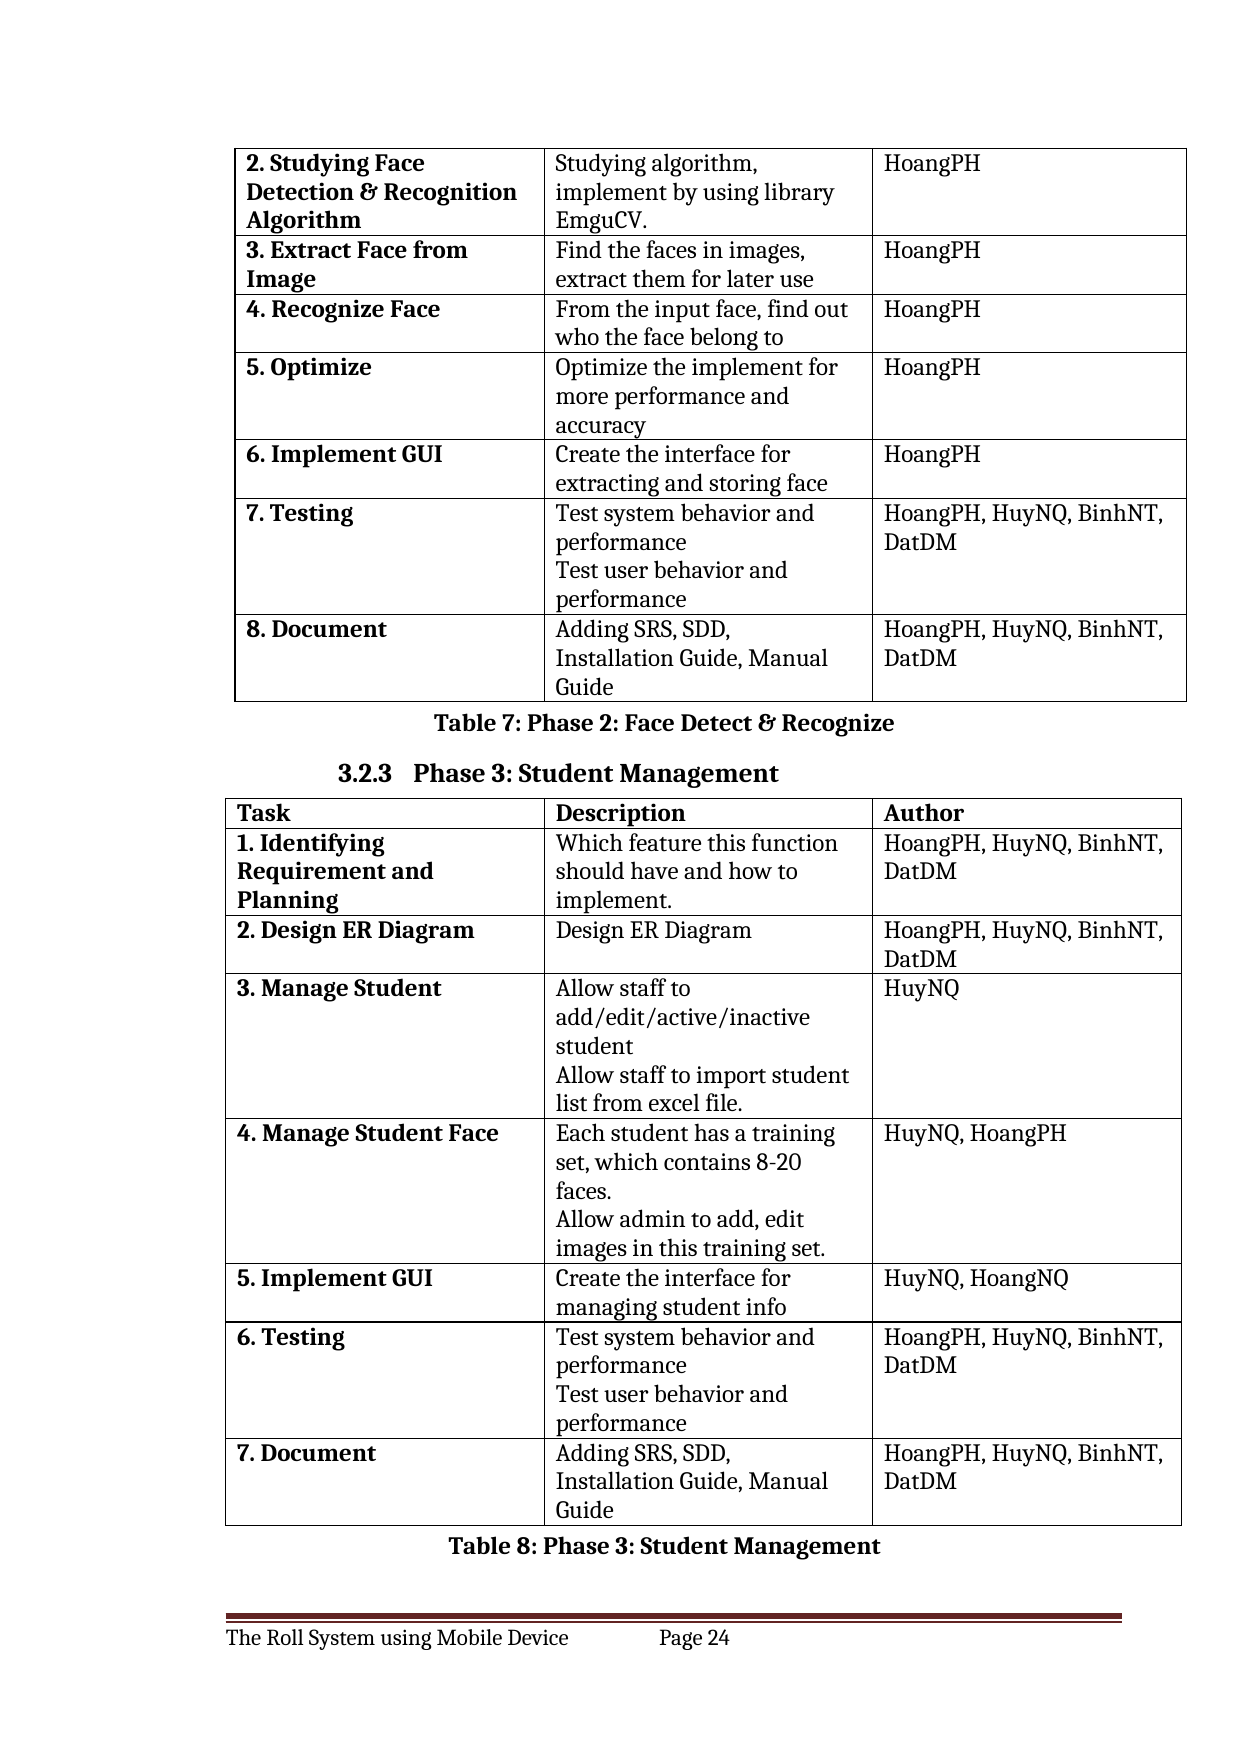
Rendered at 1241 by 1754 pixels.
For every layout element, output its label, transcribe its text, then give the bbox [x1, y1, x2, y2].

table_cell 3. Extract Face from Image [236, 236, 544, 293]
table_cell 4. Manage Student Face [226, 1119, 544, 1263]
table_cell Design ER Diagram [545, 916, 872, 973]
table_cell Optimize the implement for more performance and accuracy [545, 353, 872, 439]
table_cell 2. Design ER Diagram [226, 916, 544, 973]
table_cell HoangPH, HuyNQ, BinhNT, DatDM [873, 1439, 1181, 1525]
table_cell HoangPH, HuyNQ, BinhNT, DatDM [873, 916, 1181, 973]
table_cell 7. Testing [236, 499, 544, 614]
table_cell Which feature this function should have and how to implement. [545, 829, 872, 915]
table_cell HoangPH, HuyNQ, BinhNT, DatDM [873, 499, 1186, 614]
table_cell 1. Identifying Requirement and Planning [226, 829, 544, 915]
table_header Author [873, 799, 1181, 827]
table_cell Test system behavior and performance Test user behavior and performance [545, 499, 872, 614]
table_cell 5. Optimize [236, 353, 544, 439]
table_cell HoangPH [873, 353, 1186, 439]
table_cell From the input face, find out who the face belong to [545, 295, 872, 352]
table_cell 2. Studying Face Detection & Recognition Algorithm [236, 149, 544, 235]
table_header Description [545, 799, 872, 827]
table_cell 7. Document [226, 1439, 544, 1525]
table_cell HoangPH [873, 295, 1186, 352]
table_cell HoangPH, HuyNQ, BinhNT, DatDM [873, 1323, 1181, 1437]
table_cell HuyNQ, HoangNQ [873, 1264, 1181, 1321]
table_cell Create the interface for extracting and storing face [545, 440, 872, 498]
table_cell 6. Implement GUI [236, 440, 544, 498]
table_cell 6. Testing [226, 1323, 544, 1437]
text Table 8: Phase 3: Student Management [207, 1532, 1122, 1561]
table_cell Studying algorithm, implement by using library EmguCV. [545, 149, 872, 235]
table_cell Test system behavior and performance Test user behavior and performance [545, 1323, 872, 1437]
table_cell 4. Recognize Face [236, 295, 544, 352]
table_cell HoangPH [873, 440, 1186, 498]
table_header Task [226, 799, 544, 827]
table_cell 3. Manage Student [226, 974, 544, 1118]
subtitle Phase 3: Student Management [338, 758, 1122, 789]
table_cell HuyNQ [873, 974, 1181, 1118]
table_cell Create the interface for managing student info [545, 1264, 872, 1321]
table_cell HoangPH, HuyNQ, BinhNT, DatDM [873, 829, 1181, 915]
table_cell 8. Document [236, 615, 544, 701]
table_cell HoangPH [873, 149, 1186, 235]
table_cell HoangPH [873, 236, 1186, 293]
table_cell HuyNQ, HoangPH [873, 1119, 1181, 1263]
text Table 7: Phase 2: Face Detect & Recognize [207, 708, 1122, 737]
table_cell Allow staff to add/edit/active/inactive student Allow staff to import student list from excel file. [545, 974, 872, 1118]
table_cell Adding SRS, SDD, Installation Guide, Manual Guide [545, 615, 872, 701]
table_cell 5. Implement GUI [226, 1264, 544, 1321]
table_cell Find the faces in images, extract them for later use [545, 236, 872, 293]
table_cell HoangPH, HuyNQ, BinhNT, DatDM [873, 615, 1186, 701]
table_cell Adding SRS, SDD, Installation Guide, Manual Guide [545, 1439, 872, 1525]
table_cell Each student has a training set, which contains 8-20 faces. Allow admin to add, edit images in this training set. [545, 1119, 872, 1263]
